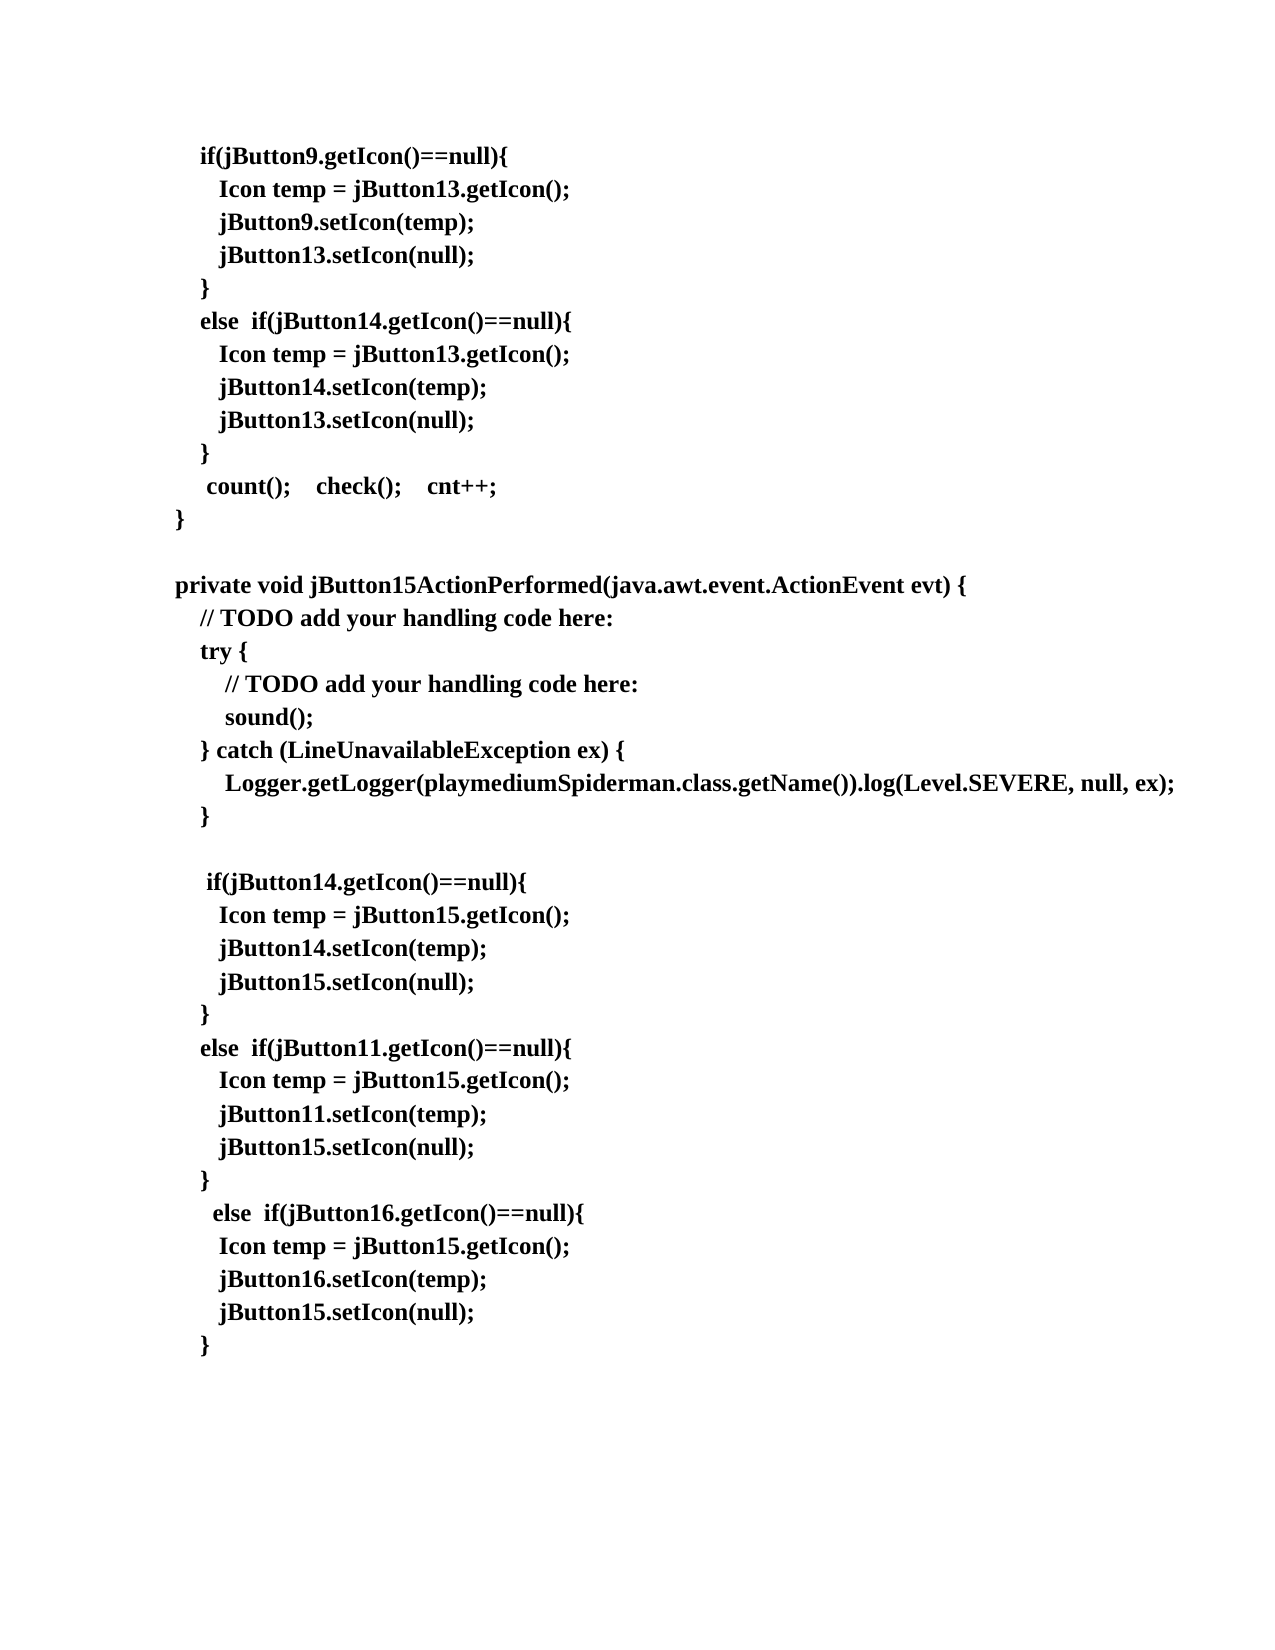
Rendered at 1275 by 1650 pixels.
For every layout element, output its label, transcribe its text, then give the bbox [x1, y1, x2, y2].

text else if(jButton11.getIcon()==null){ [150, 1033, 1200, 1061]
text Icon temp = jButton13.getIcon(); [150, 339, 1200, 368]
text } [150, 1330, 1200, 1358]
text } [150, 801, 1200, 830]
text jButton15.setIcon(null); [150, 1297, 1200, 1326]
text } [150, 438, 1200, 467]
text jButton13.setIcon(null); [150, 405, 1200, 434]
text } [150, 273, 1200, 302]
text else if(jButton16.getIcon()==null){ [150, 1198, 1200, 1226]
text Icon temp = jButton15.getIcon(); [150, 1231, 1200, 1259]
text jButton13.setIcon(null); [150, 240, 1200, 269]
text if(jButton9.getIcon()==null){ [150, 141, 1200, 170]
text sound(); [150, 702, 1200, 731]
text count(); check(); cnt++; [150, 471, 1200, 500]
text jButton14.setIcon(temp); [150, 372, 1200, 401]
text } [150, 1165, 1200, 1193]
text } [150, 504, 1200, 533]
text try { [150, 636, 1200, 665]
text // TODO add your handling code here: [150, 669, 1200, 698]
text Icon temp = jButton15.getIcon(); [150, 1066, 1200, 1094]
text jButton15.setIcon(null); [150, 967, 1200, 995]
text jButton15.setIcon(null); [150, 1132, 1200, 1160]
text jButton11.setIcon(temp); [150, 1099, 1200, 1127]
text Logger.getLogger(playmediumSpiderman.class.getName()).log(Level.SEVERE, null, ex); [150, 768, 1200, 797]
text jButton16.setIcon(temp); [150, 1264, 1200, 1292]
text else if(jButton14.getIcon()==null){ [150, 306, 1200, 335]
text if(jButton14.getIcon()==null){ [150, 867, 1200, 896]
text Icon temp = jButton15.getIcon(); [150, 901, 1200, 929]
text Icon temp = jButton13.getIcon(); [150, 174, 1200, 203]
text jButton14.setIcon(temp); [150, 933, 1200, 962]
text jButton9.setIcon(temp); [150, 207, 1200, 236]
text // TODO add your handling code here: [150, 603, 1200, 632]
text private void jButton15ActionPerformed(java.awt.event.ActionEvent evt) { [150, 570, 1200, 599]
text } [150, 999, 1200, 1028]
text } catch (LineUnavailableException ex) { [150, 735, 1200, 764]
